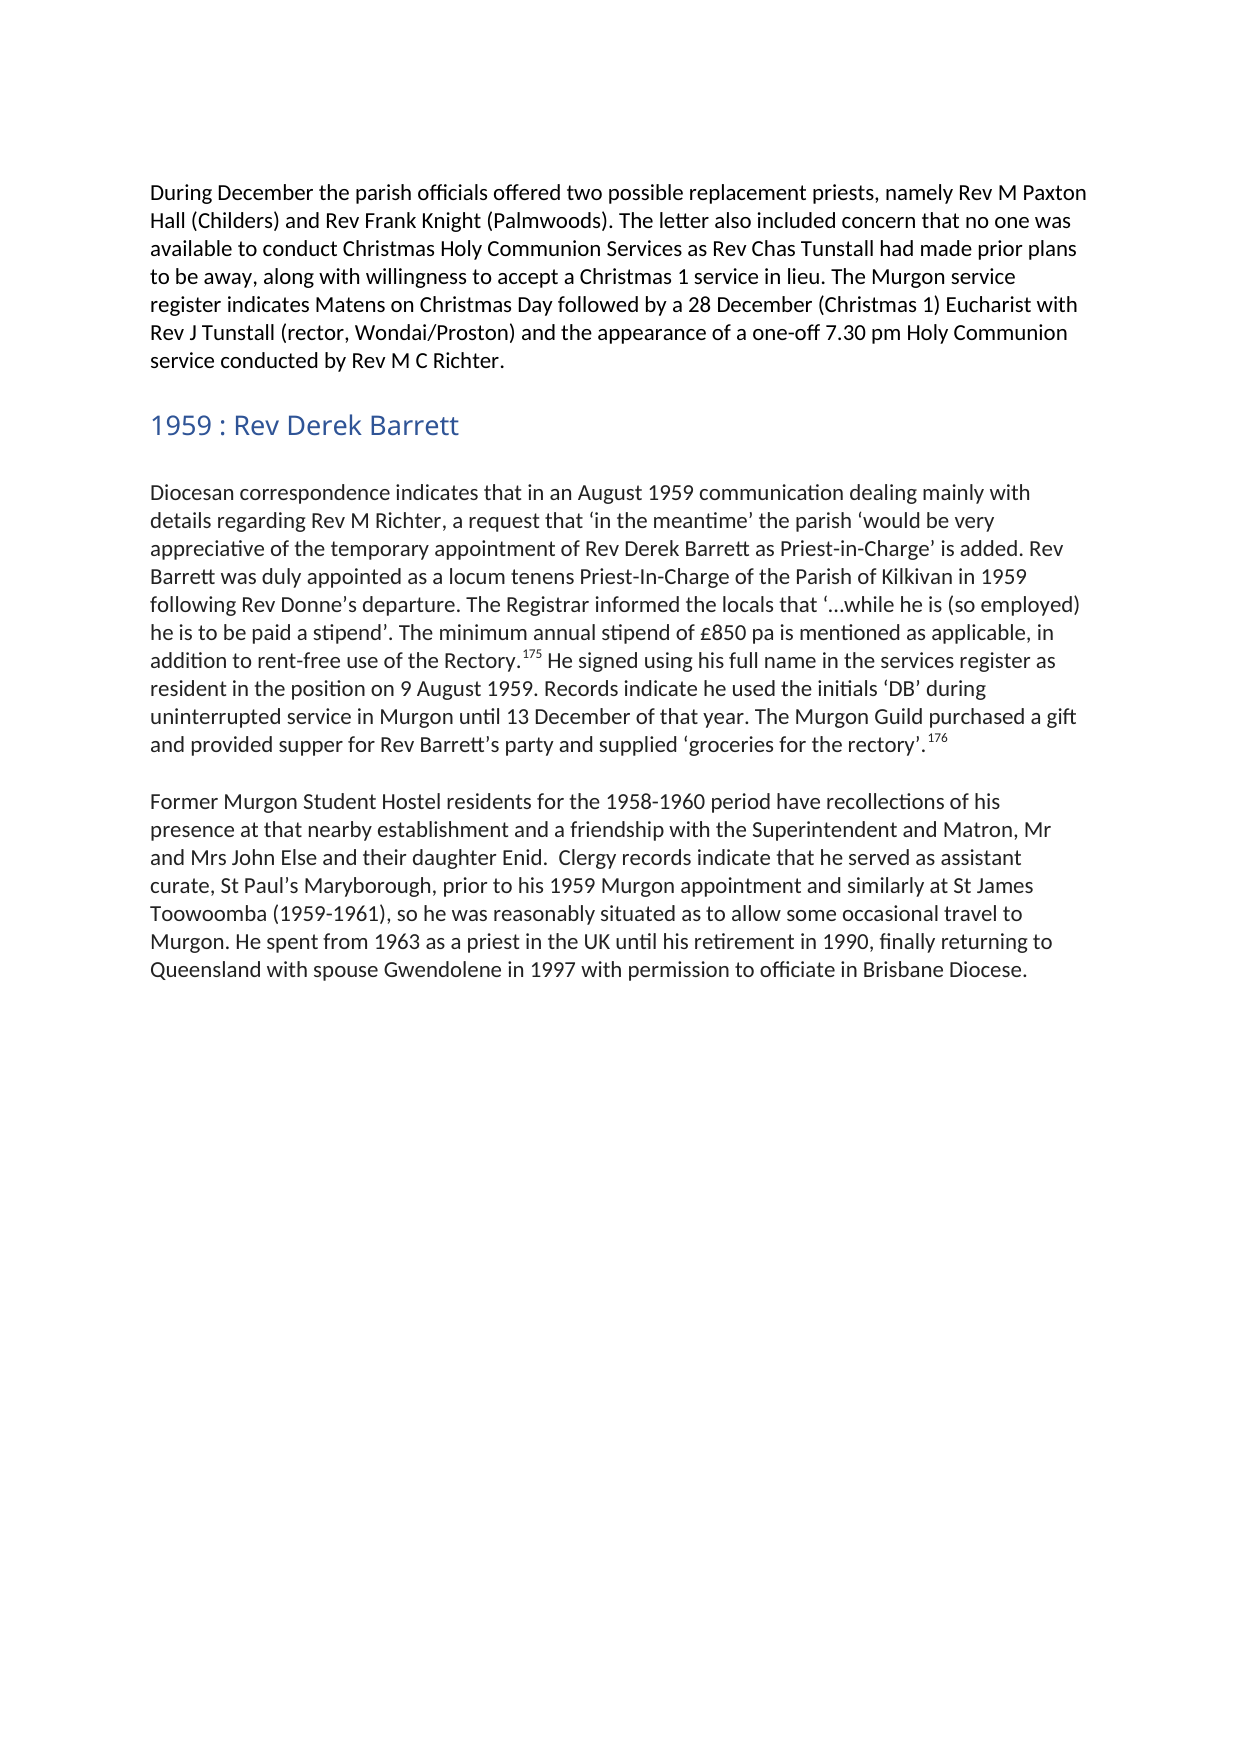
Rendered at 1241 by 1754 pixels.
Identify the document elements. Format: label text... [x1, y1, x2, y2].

text Former Murgon Student Hostel residents for the 1958-1960 period have recollections of his presence at that nearby establishment and a friendship with the Superintendent and Matron, Mr and Mrs John Else and their daughter Enid. Clergy records indicate that he served as assistant curate, St Paul’s Maryborough, prior to his 1959 Murgon appointment and similarly at St James Toowoomba (1959-1961), so he was reasonably situated as to allow some occasional travel to Murgon. He spent from 1963 as a priest in the UK until his retirement in 1990, finally returning to Queensland with spouse Gwendolene in 1997 with permission to officiate in Brisbane Diocese. [150, 787, 1090, 983]
text During December the parish officials offered two possible replacement priests, namely Rev M Paxton Hall (Childers) and Rev Frank Knight (Palmwoods). The letter also included concern that no one was available to conduct Christmas Holy Communion Services as Rev Chas Tunstall had made prior plans to be away, along with willingness to accept a Christmas 1 service in lieu. The Murgon service register indicates Matens on Christmas Day followed by a 28 December (Christmas 1) Eucharist with Rev J Tunstall (rector, Wondai/Proston) and the appearance of a one-off 7.30 pm Holy Communion service conducted by Rev M C Richter. [150, 178, 1090, 374]
text Diocesan correspondence indicates that in an August 1959 communication dealing mainly with details regarding Rev M Richter, a request that ‘in the meantime’ the parish ‘would be very appreciative of the temporary appointment of Rev Derek Barrett as Priest-in-Charge’ is added. Rev Barrett was duly appointed as a locum tenens Priest-In-Charge of the Parish of Kilkivan in 1959 following Rev Donne’s departure. The Registrar informed the locals that ‘…while he is (so employed) he is to be paid a stipend’. The minimum annual stipend of £850 pa is mentioned as applicable, in addition to rent-free use of the Rectory. He signed using his full name in the services register as resident in the position on 9 August 1959. Records indicate he used the initials ‘DB’ during uninterrupted service in Murgon until 13 December of that year. The Murgon Guild purchased a gift and provided supper for Rev Barrett’s party and supplied ‘groceries for the rectory’. [150, 478, 1090, 758]
subtitle 1959 : Rev Derek Barrett [150, 406, 1090, 443]
